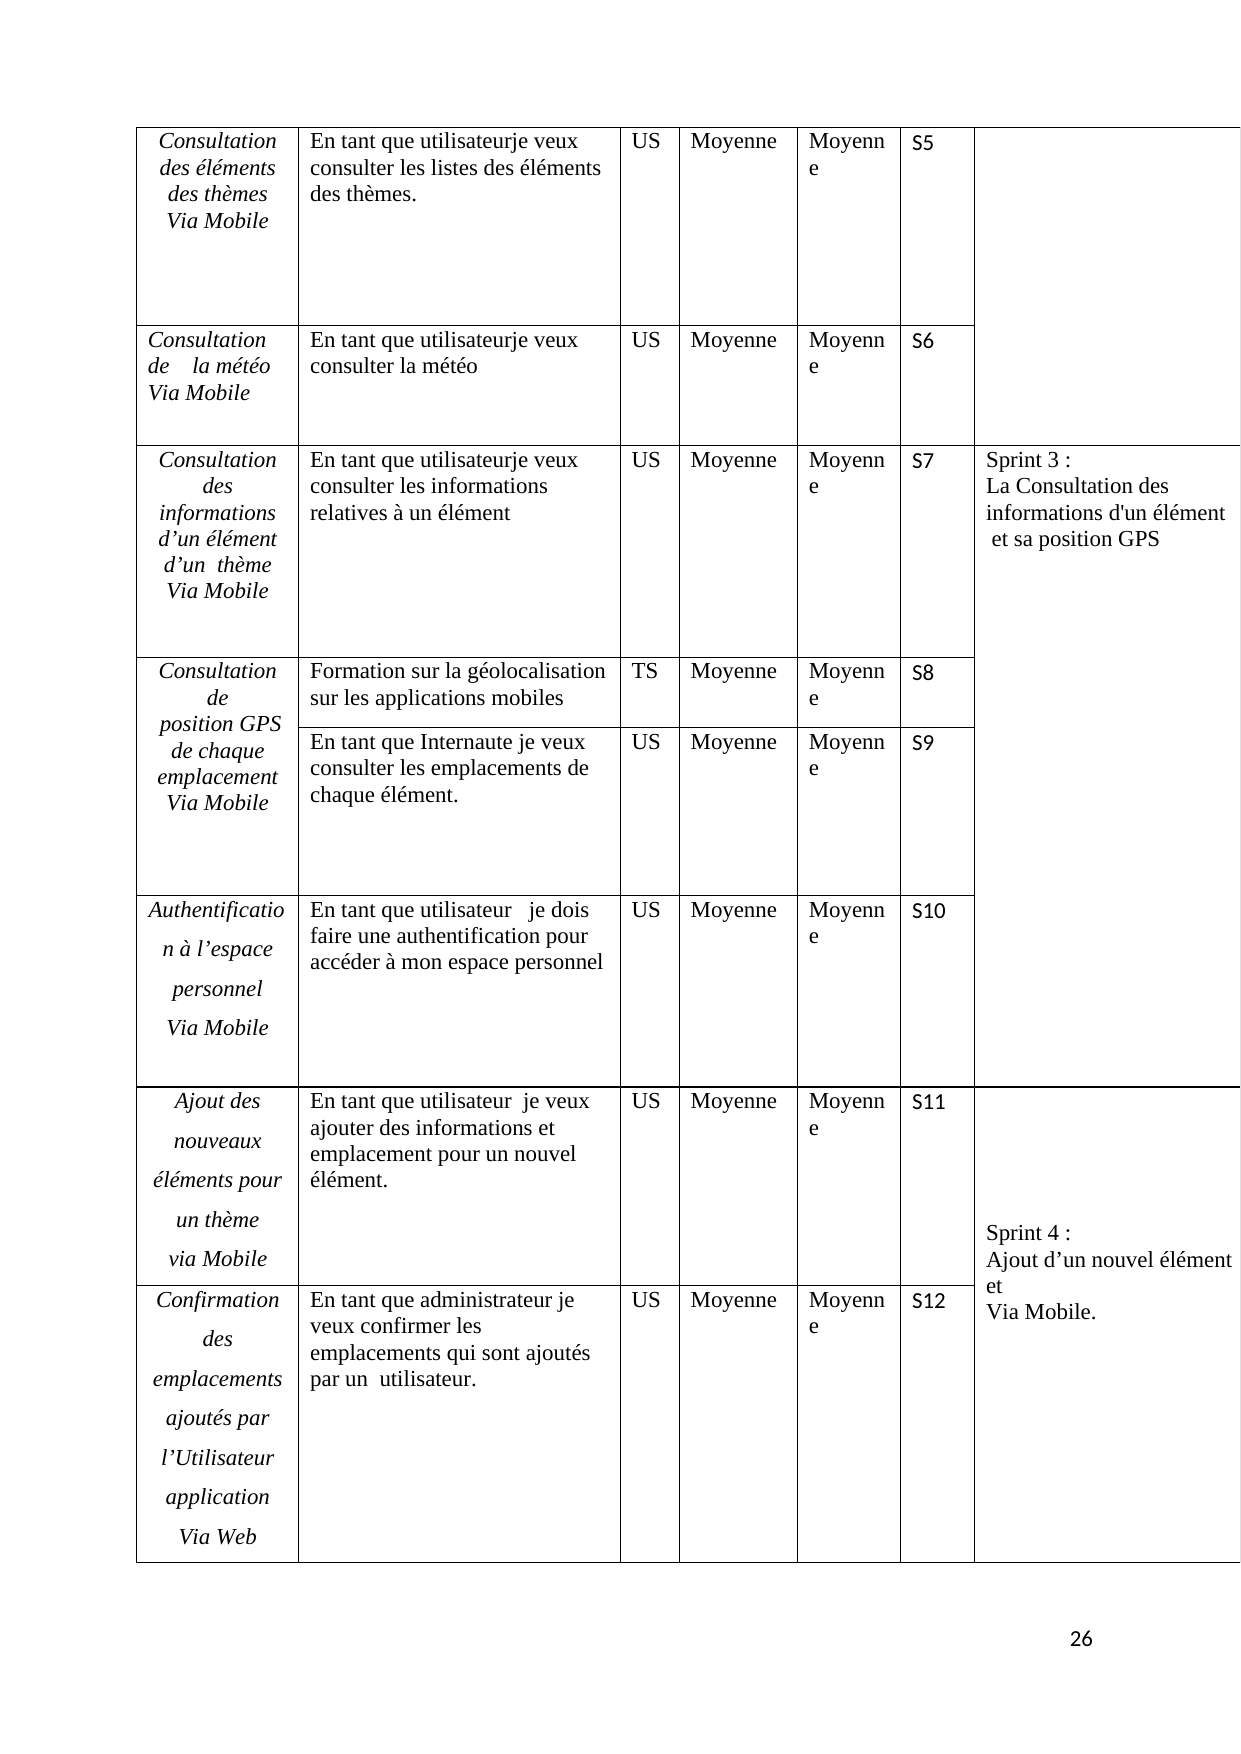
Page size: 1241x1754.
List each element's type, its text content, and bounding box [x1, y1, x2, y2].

table_cell S12 [901, 1286, 974, 1562]
table_cell Moyenne [680, 658, 797, 727]
table_cell US [621, 326, 679, 445]
table_cell Authentification à l’espace personnel Via Mobile [137, 896, 298, 1086]
table_cell Moyenne [798, 1286, 900, 1562]
table_cell En tant que utilisateurje veux consulter la météo [299, 326, 620, 445]
table_cell Moyenne [680, 728, 797, 895]
table_cell Consultation de la météo Via Mobile [137, 326, 298, 445]
table_cell Moyenne [798, 728, 900, 895]
table_cell US [621, 446, 679, 657]
table_cell En tant que utilisateurje veux consulter les listes des éléments des thèmes. [299, 128, 620, 325]
table_cell Moyenne [680, 326, 797, 445]
table_cell Formation sur la géolocalisation sur les applications mobiles [299, 658, 620, 727]
table_cell Moyenne [680, 1286, 797, 1562]
table_cell Ajout des nouveaux éléments pour un thème via Mobile [137, 1088, 298, 1285]
table_cell Moyenne [798, 326, 900, 445]
table_cell US [621, 128, 679, 325]
table_cell Moyenne [798, 1088, 900, 1285]
table_cell US [621, 728, 679, 895]
table_cell Moyenne [680, 128, 797, 325]
table_cell S7 [901, 446, 974, 657]
table_cell En tant que utilisateur je dois faire une authentification pour accéder à mon espace personnel [299, 896, 620, 1086]
table_cell Confirmation des emplacements ajoutés par l’Utilisateur application Via Web [137, 1286, 298, 1562]
table_cell Sprint 4 : Ajout d’un nouvel élément et Via Mobile. [975, 1088, 1240, 1562]
table_cell S6 [901, 326, 974, 445]
table_cell Consultation des informations d’un élément d’un thème Via Mobile [137, 446, 298, 657]
table_cell S11 [901, 1088, 974, 1285]
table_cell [975, 128, 1240, 445]
table_cell Moyenne [680, 446, 797, 657]
table_cell En tant que administrateur je veux confirmer les emplacements qui sont ajoutés par un utilisateur. [299, 1286, 620, 1562]
table_cell US [621, 1286, 679, 1562]
table_cell Moyenne [798, 658, 900, 727]
table_cell Moyenne [798, 446, 900, 657]
table_cell Sprint 3 : La Consultation des informations d'un élément et sa position GPS [975, 446, 1240, 1086]
table_cell Consultation de position GPS de chaque emplacement Via Mobile [137, 658, 298, 895]
table_cell TS [621, 658, 679, 727]
table_cell Consultation des éléments des thèmes Via Mobile [137, 128, 298, 325]
table_cell Moyenne [798, 896, 900, 1086]
table_cell S5 [901, 128, 974, 325]
table_cell US [621, 1088, 679, 1285]
table_cell En tant que Internaute je veux consulter les emplacements de chaque élément. [299, 728, 620, 895]
table_cell Moyenne [798, 128, 900, 325]
table_cell En tant que utilisateur je veux ajouter des informations et emplacement pour un nouvel élément. [299, 1088, 620, 1285]
table_cell S8 [901, 658, 974, 727]
table_cell S10 [901, 896, 974, 1086]
table_cell Moyenne [680, 1088, 797, 1285]
table_cell En tant que utilisateurje veux consulter les informations relatives à un élément [299, 446, 620, 657]
table_cell US [621, 896, 679, 1086]
table_cell Moyenne [680, 896, 797, 1086]
table_cell S9 [901, 728, 974, 895]
